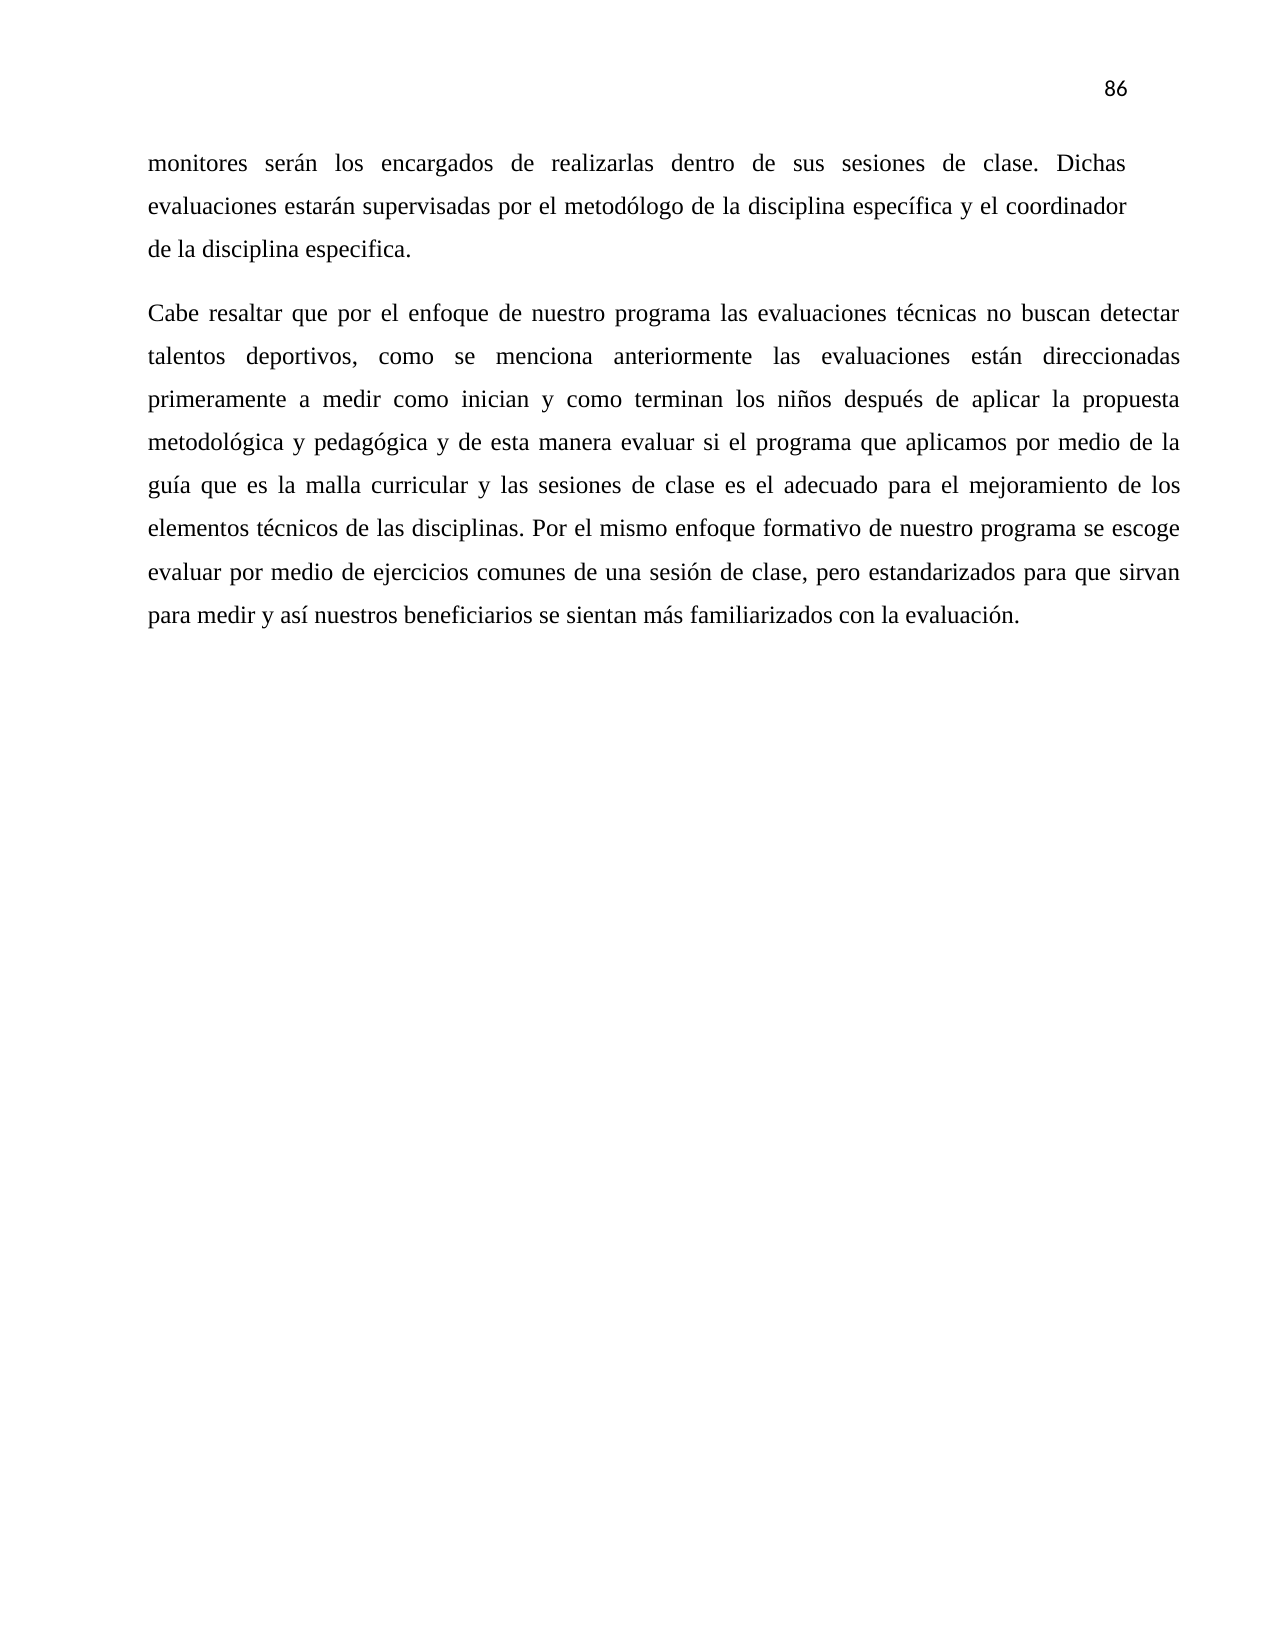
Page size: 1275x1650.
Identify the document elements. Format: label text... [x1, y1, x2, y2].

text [148, 148, 1127, 263]
text Cabe resaltar que por el enfoque de nuestro programa las evaluaciones técnicas no buscan detectar talentos deportivos, como se menciona anteriormente las evaluaciones están direccionadas primeramente a medir como inician y como terminan los niños después de aplicar la propuesta metodológica y pedagógica y de esta manera evaluar si el programa que aplicamos por medio de la guía que es la malla curricular y las sesiones de clase es el adecuado para el mejoramiento de los elementos técnicos de las disciplinas. Por el mismo enfoque formativo de nuestro programa se escoge evaluar por medio de ejercicios comunes de una sesión de clase, pero estandarizados para que sirvan para medir y así nuestros beneficiarios se sientan más familiarizados con la evaluación. [148, 298, 1181, 628]
